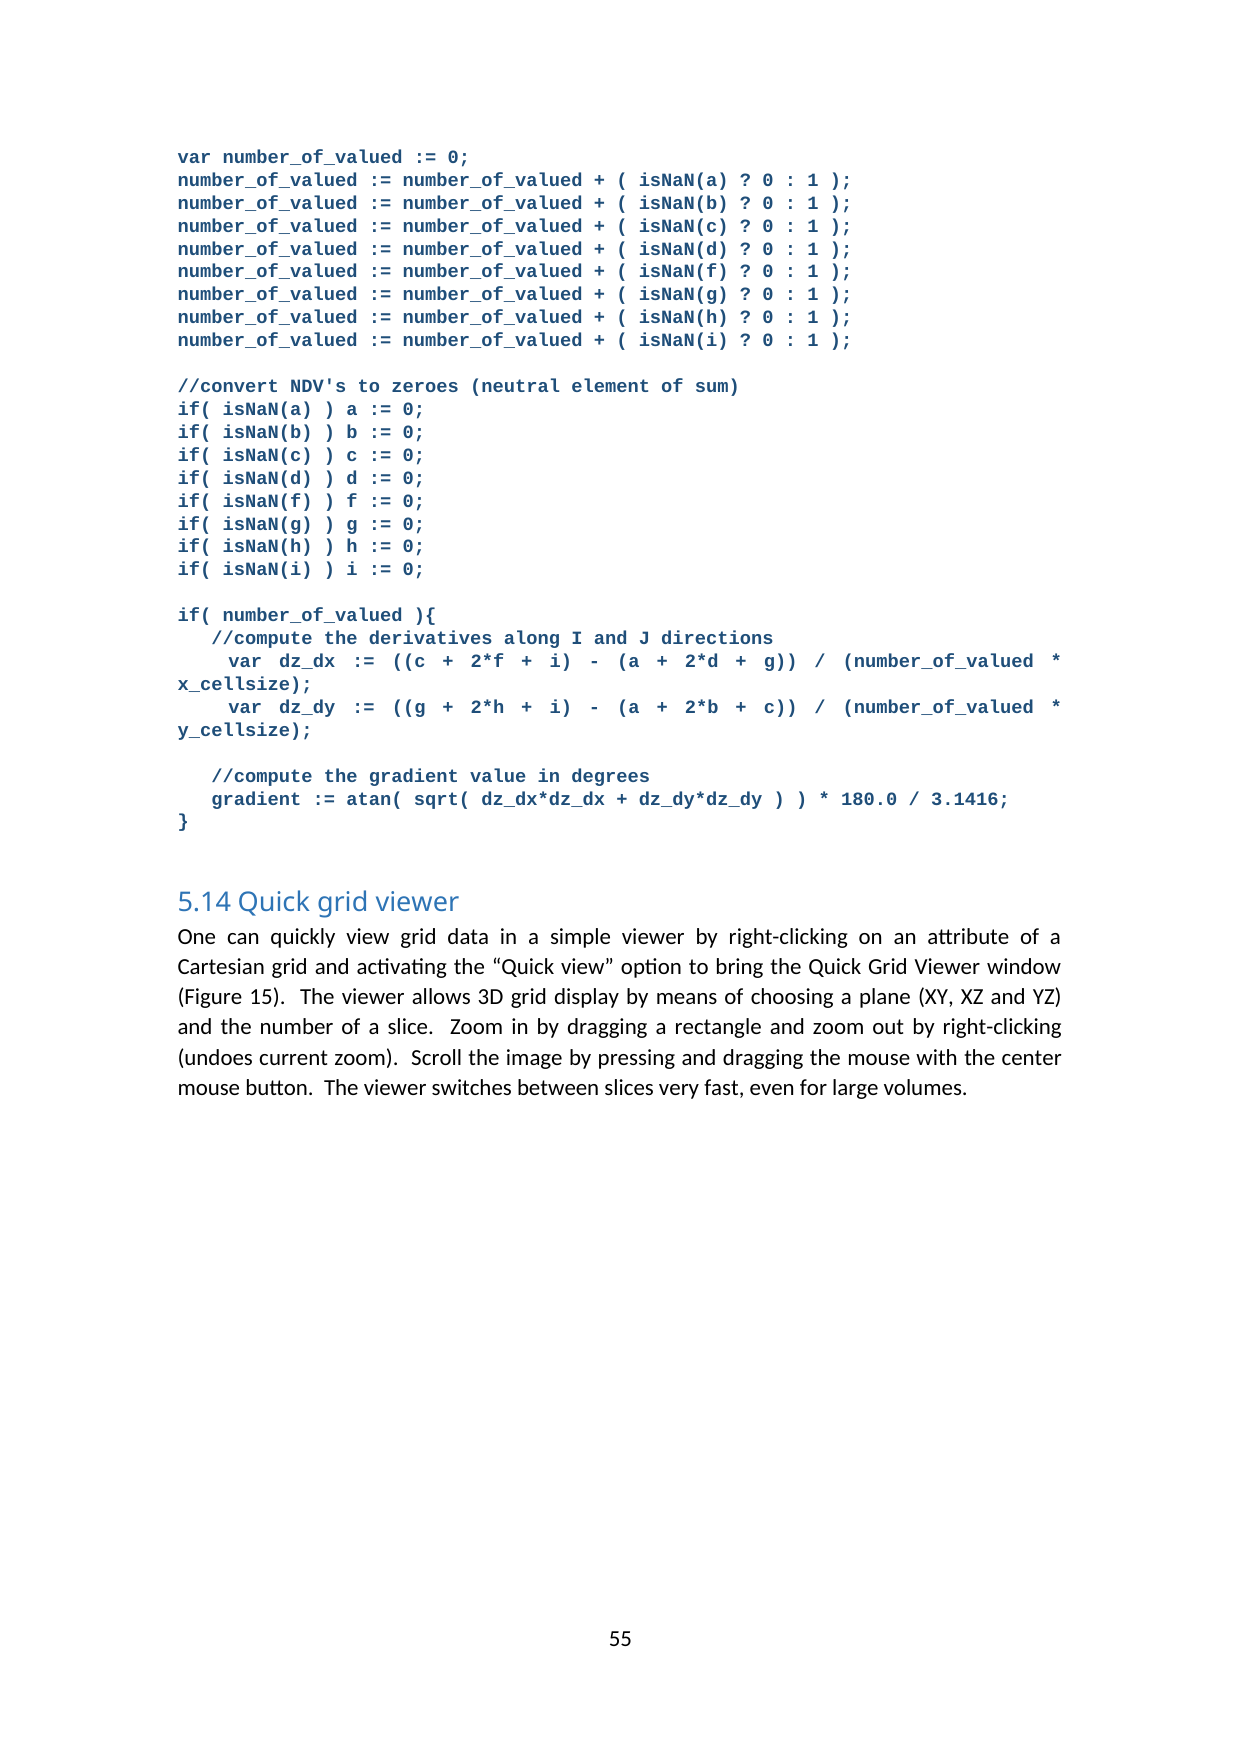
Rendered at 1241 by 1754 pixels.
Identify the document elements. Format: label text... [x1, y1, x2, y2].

text number_of_valued := number_of_valued + ( isNaN(c) ? 0 : 1 ); [177, 216, 1063, 238]
text var dz_dx := ((c + 2*f + i) - (a + 2*d + g)) / (number_of_valued * x_cellsize); [177, 652, 1063, 696]
text if( isNaN(c) ) c := 0; [177, 446, 1063, 467]
text gradient := atan( sqrt( dz_dx*dz_dx + dz_dy*dz_dy ) ) * 180.0 / 3.1416; [177, 789, 1063, 811]
text if( isNaN(h) ) h := 0; [177, 537, 1063, 558]
text if( isNaN(f) ) f := 0; [177, 491, 1063, 513]
text number_of_valued := number_of_valued + ( isNaN(a) ? 0 : 1 ); [177, 171, 1063, 192]
text } [177, 812, 1063, 833]
text var number_of_valued := 0; [177, 148, 1063, 169]
text if( number_of_valued ){ [177, 606, 1063, 627]
text if( isNaN(a) ) a := 0; [177, 400, 1063, 421]
text if( isNaN(b) ) b := 0; [177, 423, 1063, 444]
text number_of_valued := number_of_valued + ( isNaN(b) ? 0 : 1 ); [177, 193, 1063, 215]
text var dz_dy := ((g + 2*h + i) - (a + 2*b + c)) / (number_of_valued * y_cellsize); [177, 698, 1063, 742]
subtitle Quick grid viewer [177, 882, 1063, 919]
text One can quickly view grid data in a simple viewer by right-clicking on an attribute of a Cartesian grid and activating the “Quick view” option to bring the Quick Grid Viewer window (Figure 15). The viewer allows 3D grid display by means of choosing a plane (XY, XZ and YZ) and the number of a slice. Zoom in by dragging a rectangle and zoom out by right-clicking (undoes current zoom). Scroll the image by pressing and dragging the mouse with the center mouse button. The viewer switches between slices very fast, even for large volumes. [177, 922, 1063, 1101]
text //compute the gradient value in degrees [177, 766, 1063, 788]
text number_of_valued := number_of_valued + ( isNaN(h) ? 0 : 1 ); [177, 308, 1063, 329]
text if( isNaN(g) ) g := 0; [177, 514, 1063, 536]
text if( isNaN(d) ) d := 0; [177, 468, 1063, 490]
text number_of_valued := number_of_valued + ( isNaN(f) ? 0 : 1 ); [177, 262, 1063, 283]
text if( isNaN(i) ) i := 0; [177, 560, 1063, 581]
text //compute the derivatives along I and J directions [177, 629, 1063, 650]
text //convert NDV's to zeroes (neutral element of sum) [177, 377, 1063, 398]
text number_of_valued := number_of_valued + ( isNaN(i) ? 0 : 1 ); [177, 331, 1063, 352]
text number_of_valued := number_of_valued + ( isNaN(d) ? 0 : 1 ); [177, 239, 1063, 261]
text number_of_valued := number_of_valued + ( isNaN(g) ? 0 : 1 ); [177, 285, 1063, 306]
